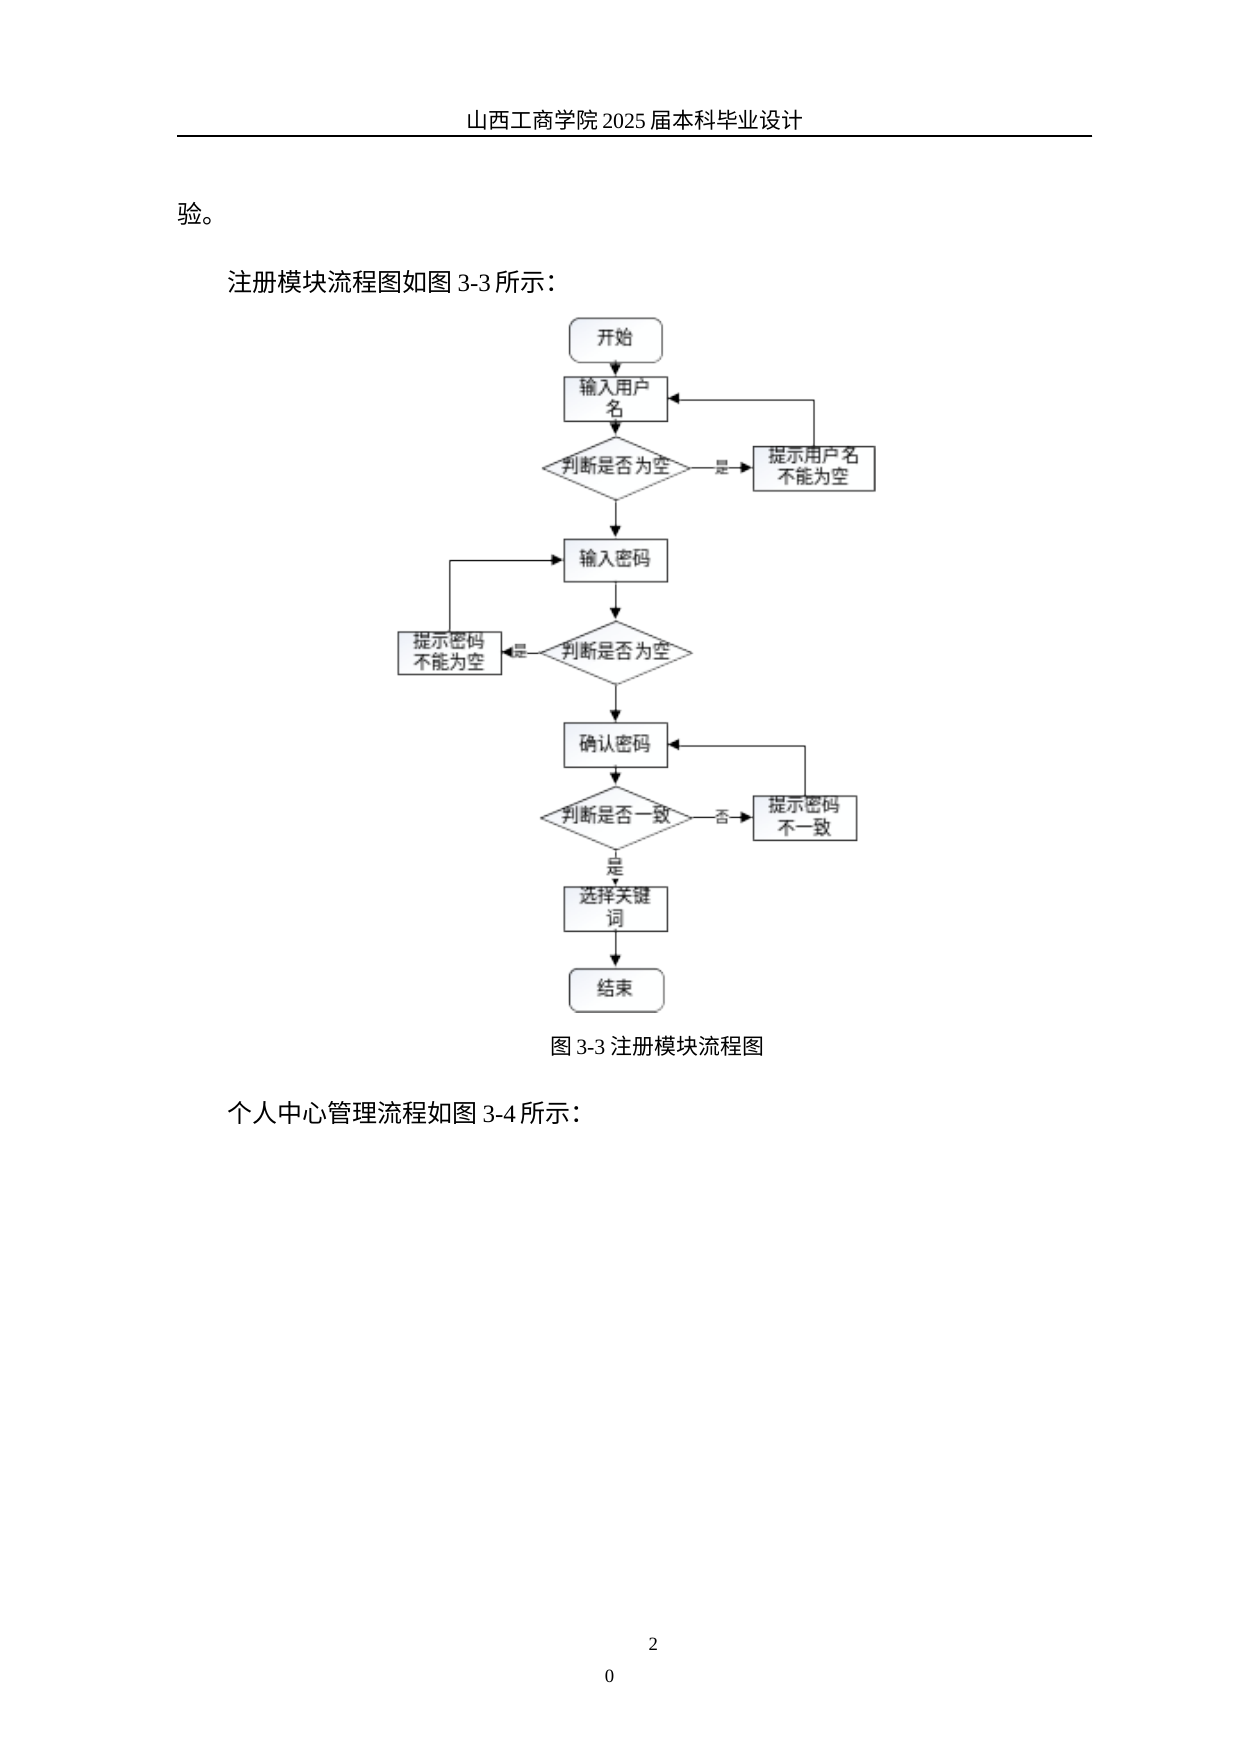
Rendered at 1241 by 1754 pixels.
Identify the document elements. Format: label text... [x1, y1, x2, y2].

text 图3-3 注册模块流程图 [177, 1027, 1092, 1061]
text 个人中心管理流程如图3-4所示： [177, 1077, 1092, 1145]
text 注册模块流程图如图3-3所示： [177, 246, 1092, 314]
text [177, 178, 1092, 246]
